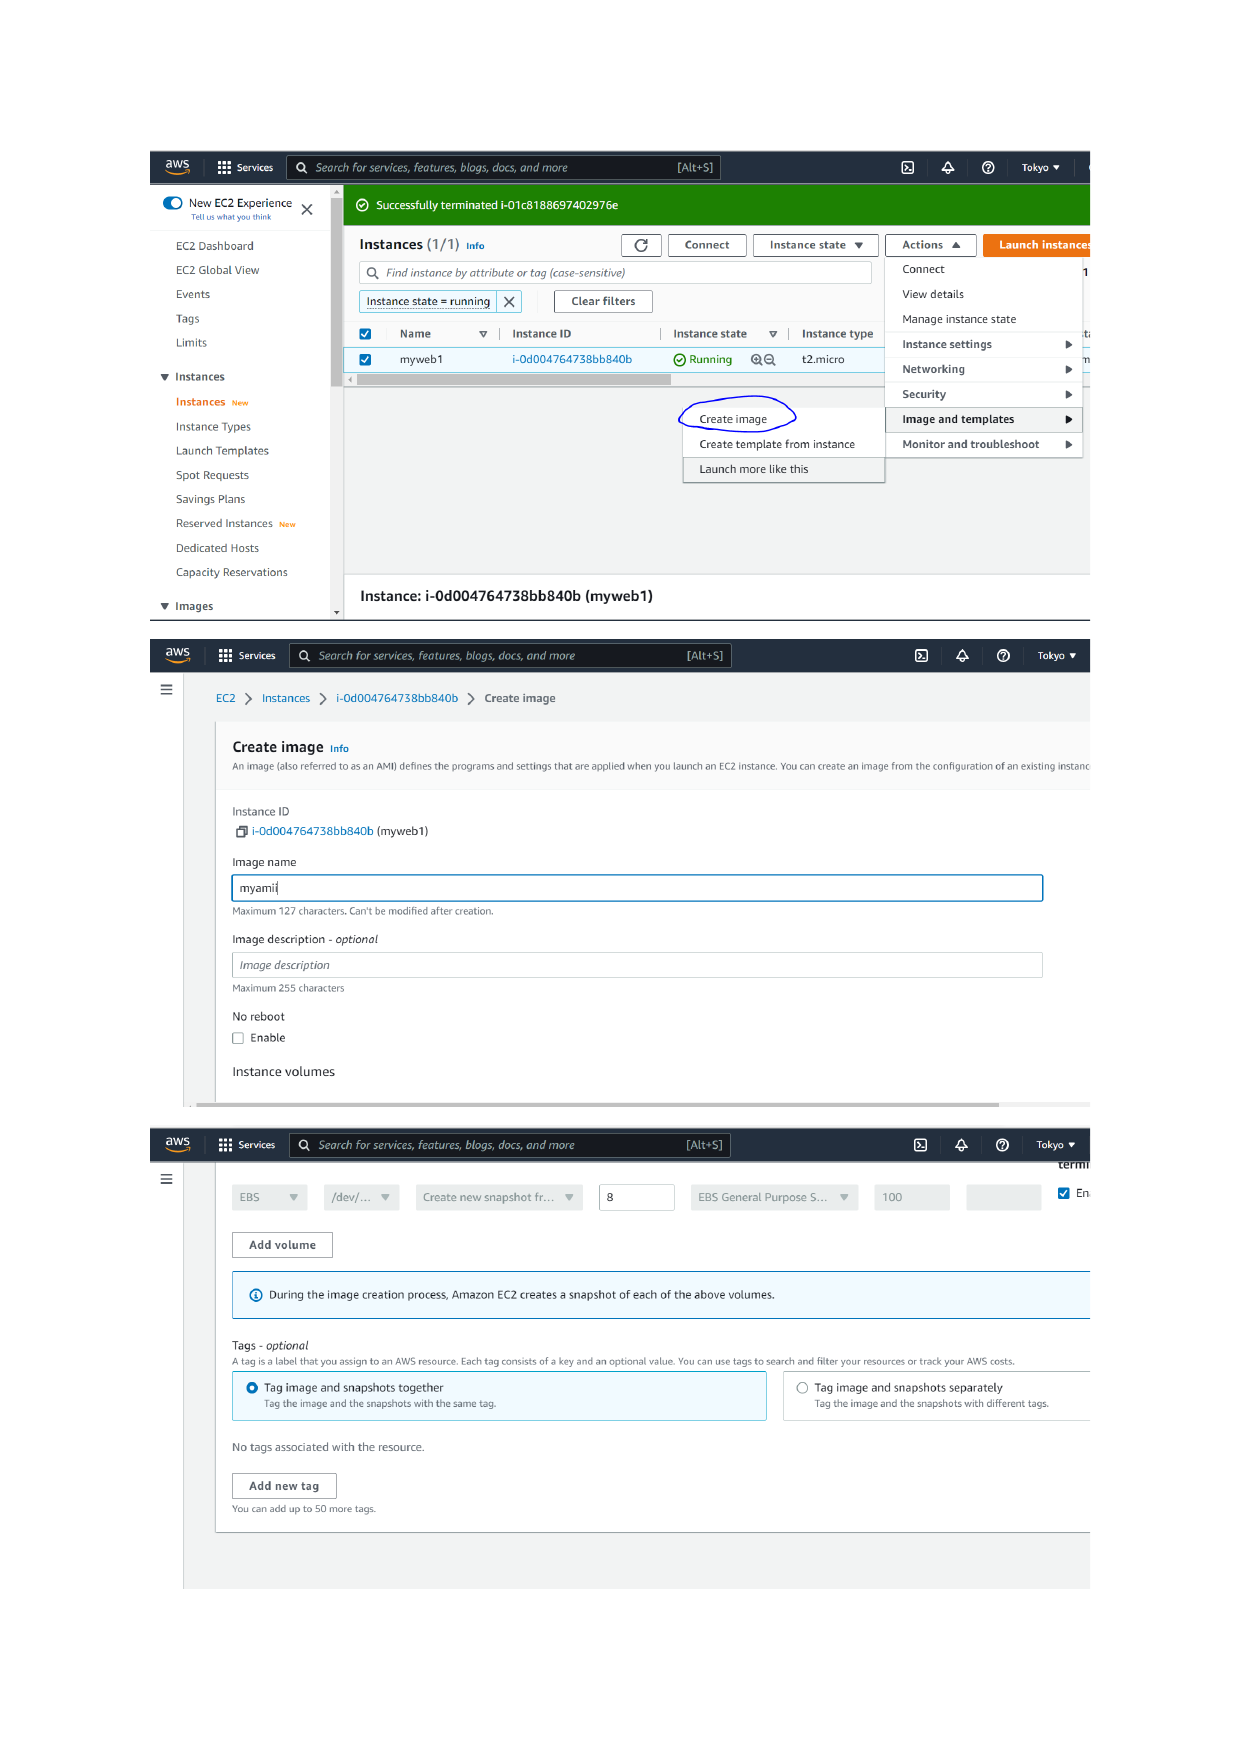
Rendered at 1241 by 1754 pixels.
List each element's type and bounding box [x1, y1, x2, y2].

picture [150, 639, 1091, 1107]
picture [150, 150, 1091, 621]
picture [150, 1125, 1091, 1589]
